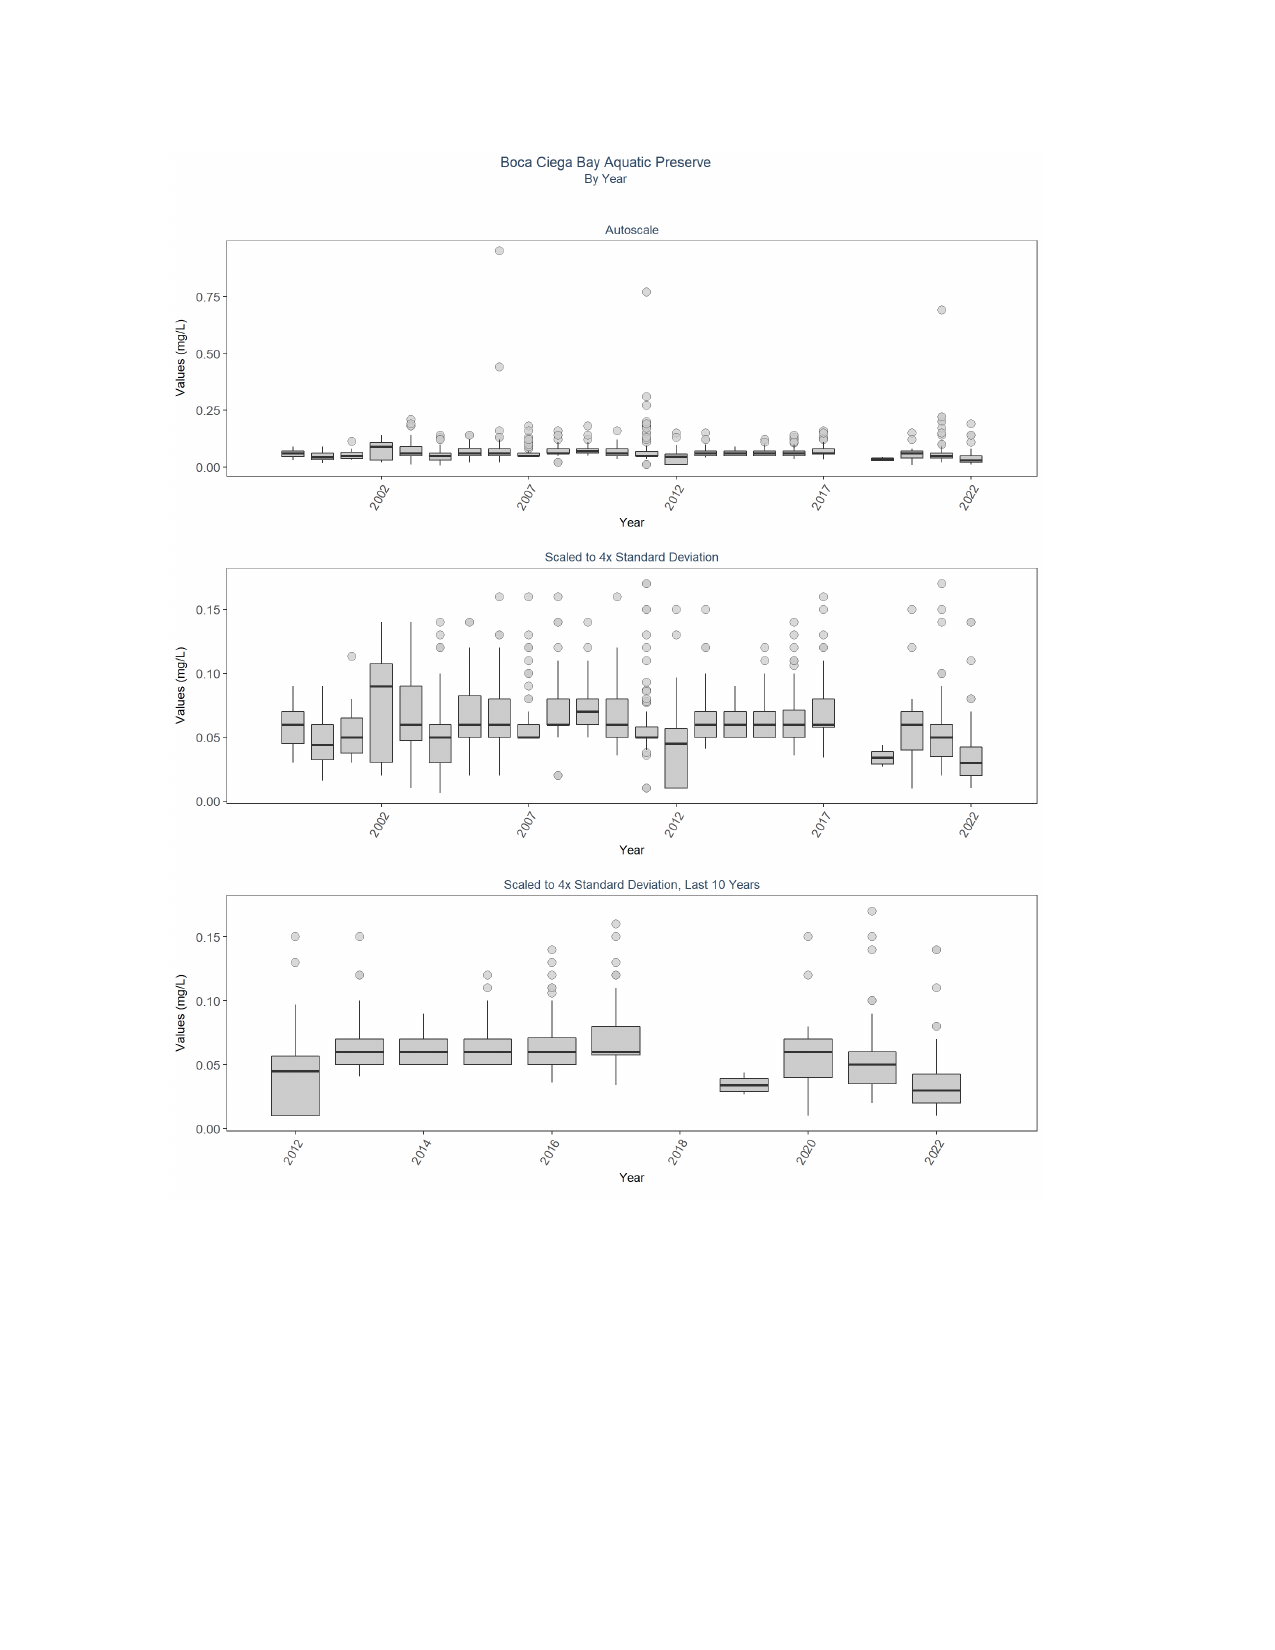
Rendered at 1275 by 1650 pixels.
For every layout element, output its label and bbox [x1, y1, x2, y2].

picture [168, 150, 1044, 1200]
